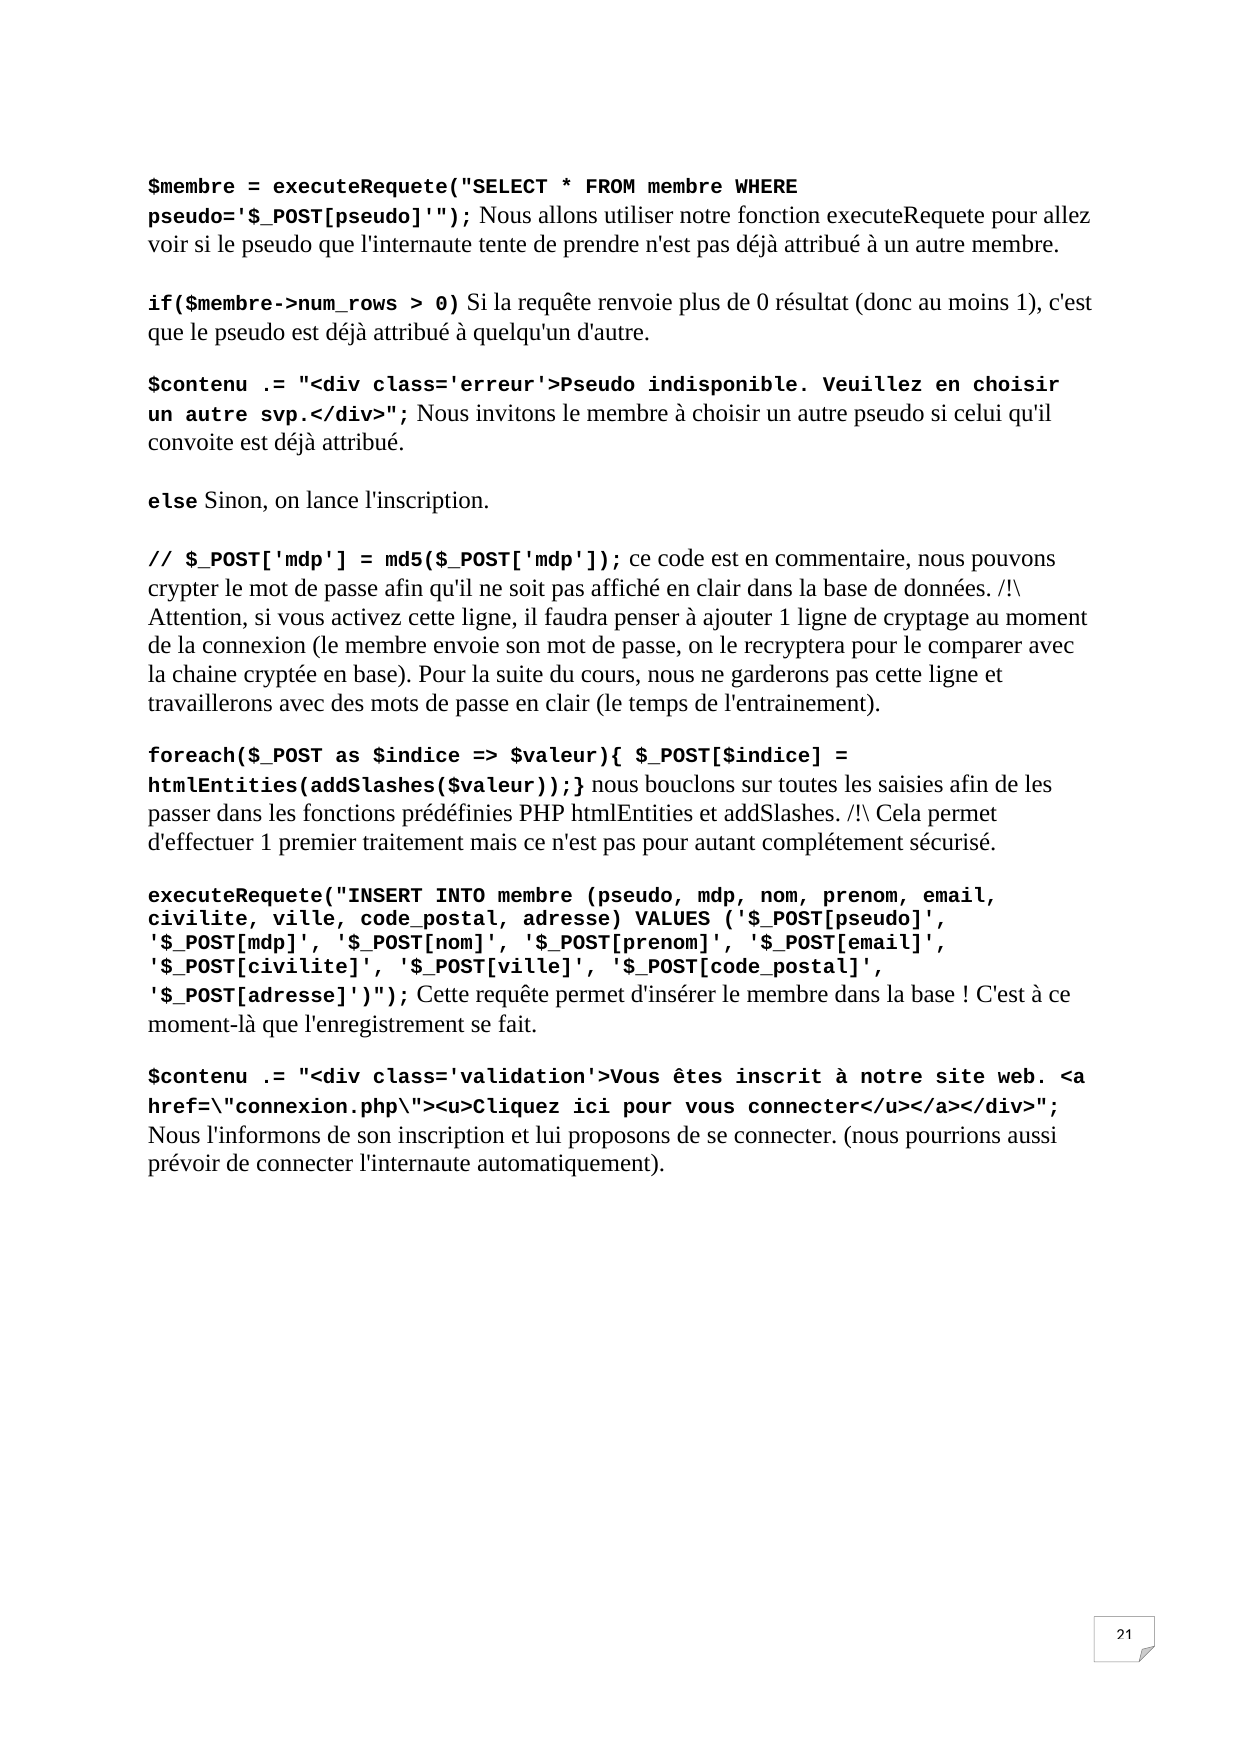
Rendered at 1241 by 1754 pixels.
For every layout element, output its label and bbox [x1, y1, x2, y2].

text [148, 148, 1093, 1177]
